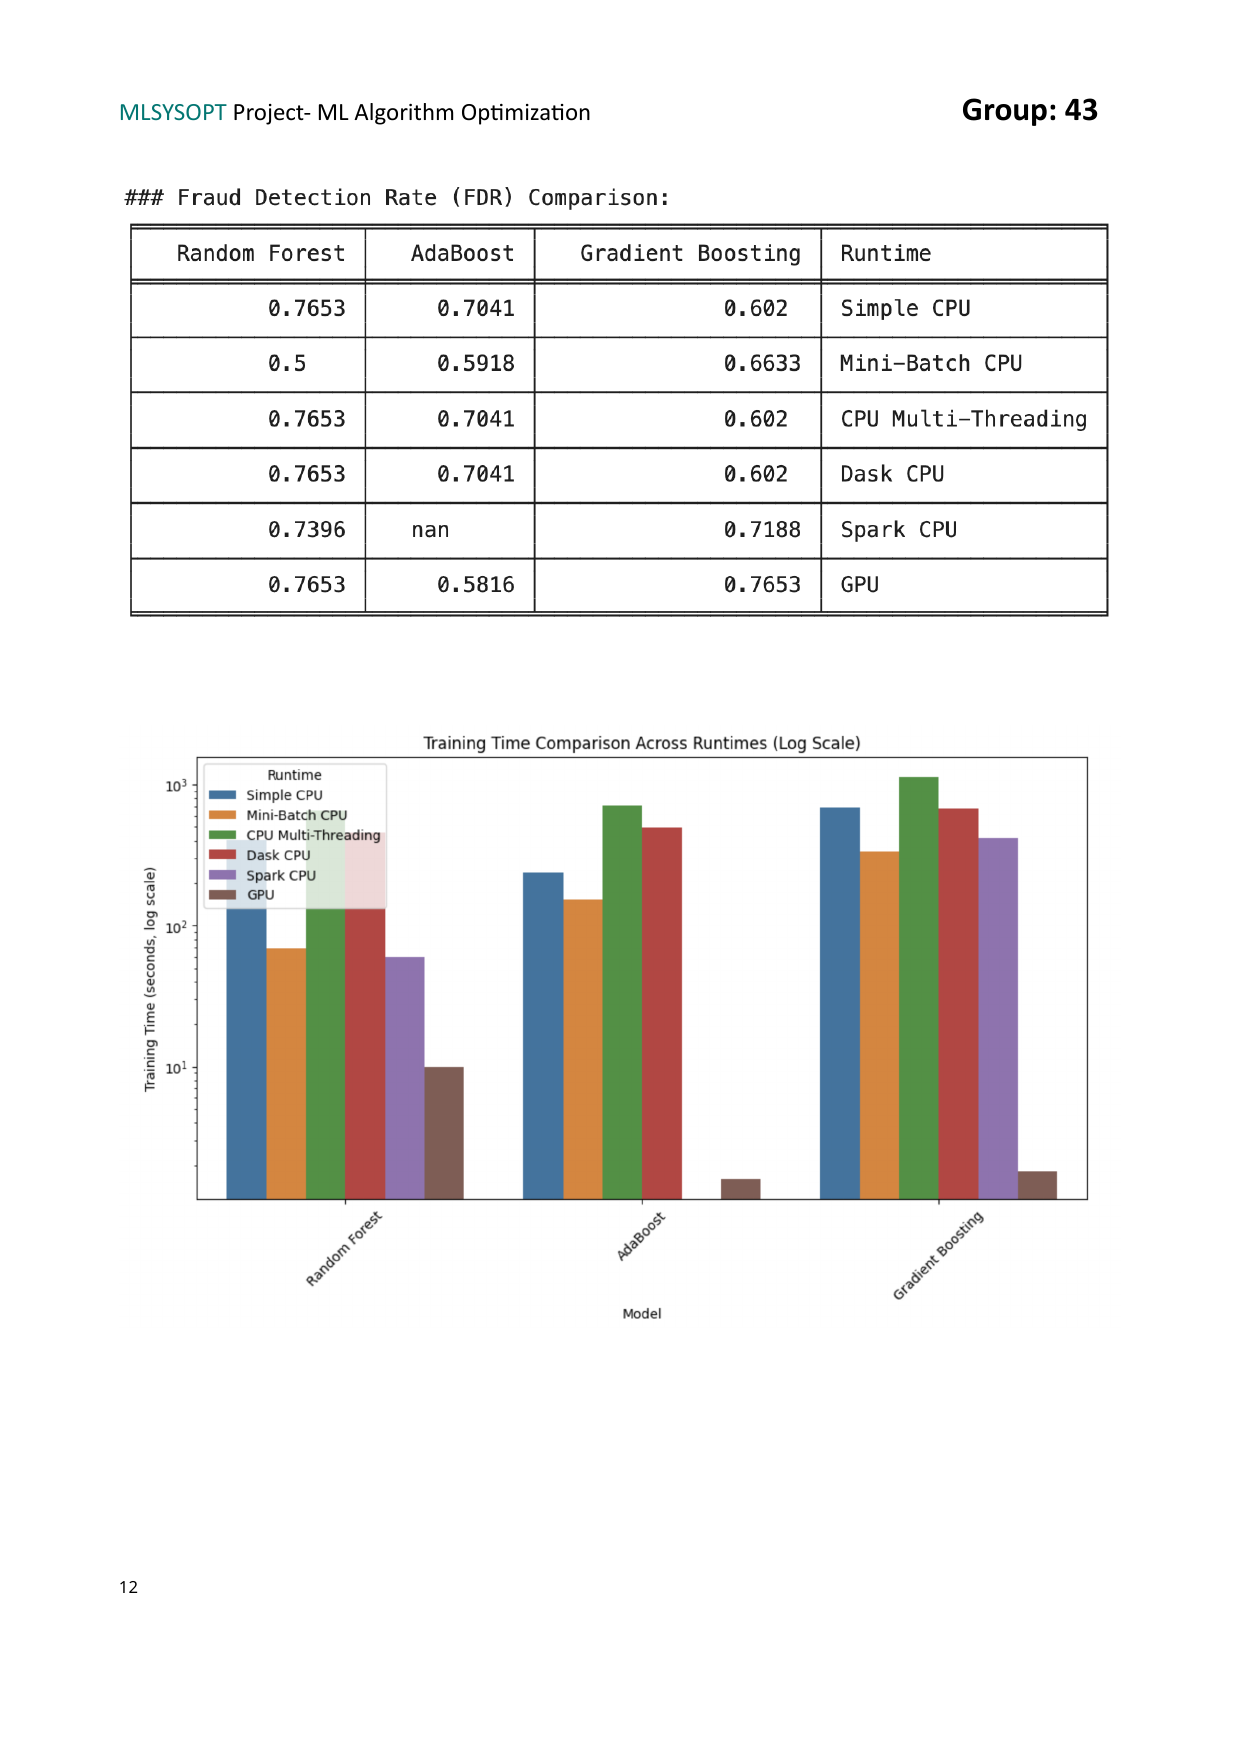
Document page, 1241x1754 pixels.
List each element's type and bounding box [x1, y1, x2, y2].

picture [118, 725, 1122, 1328]
picture [118, 177, 1122, 625]
